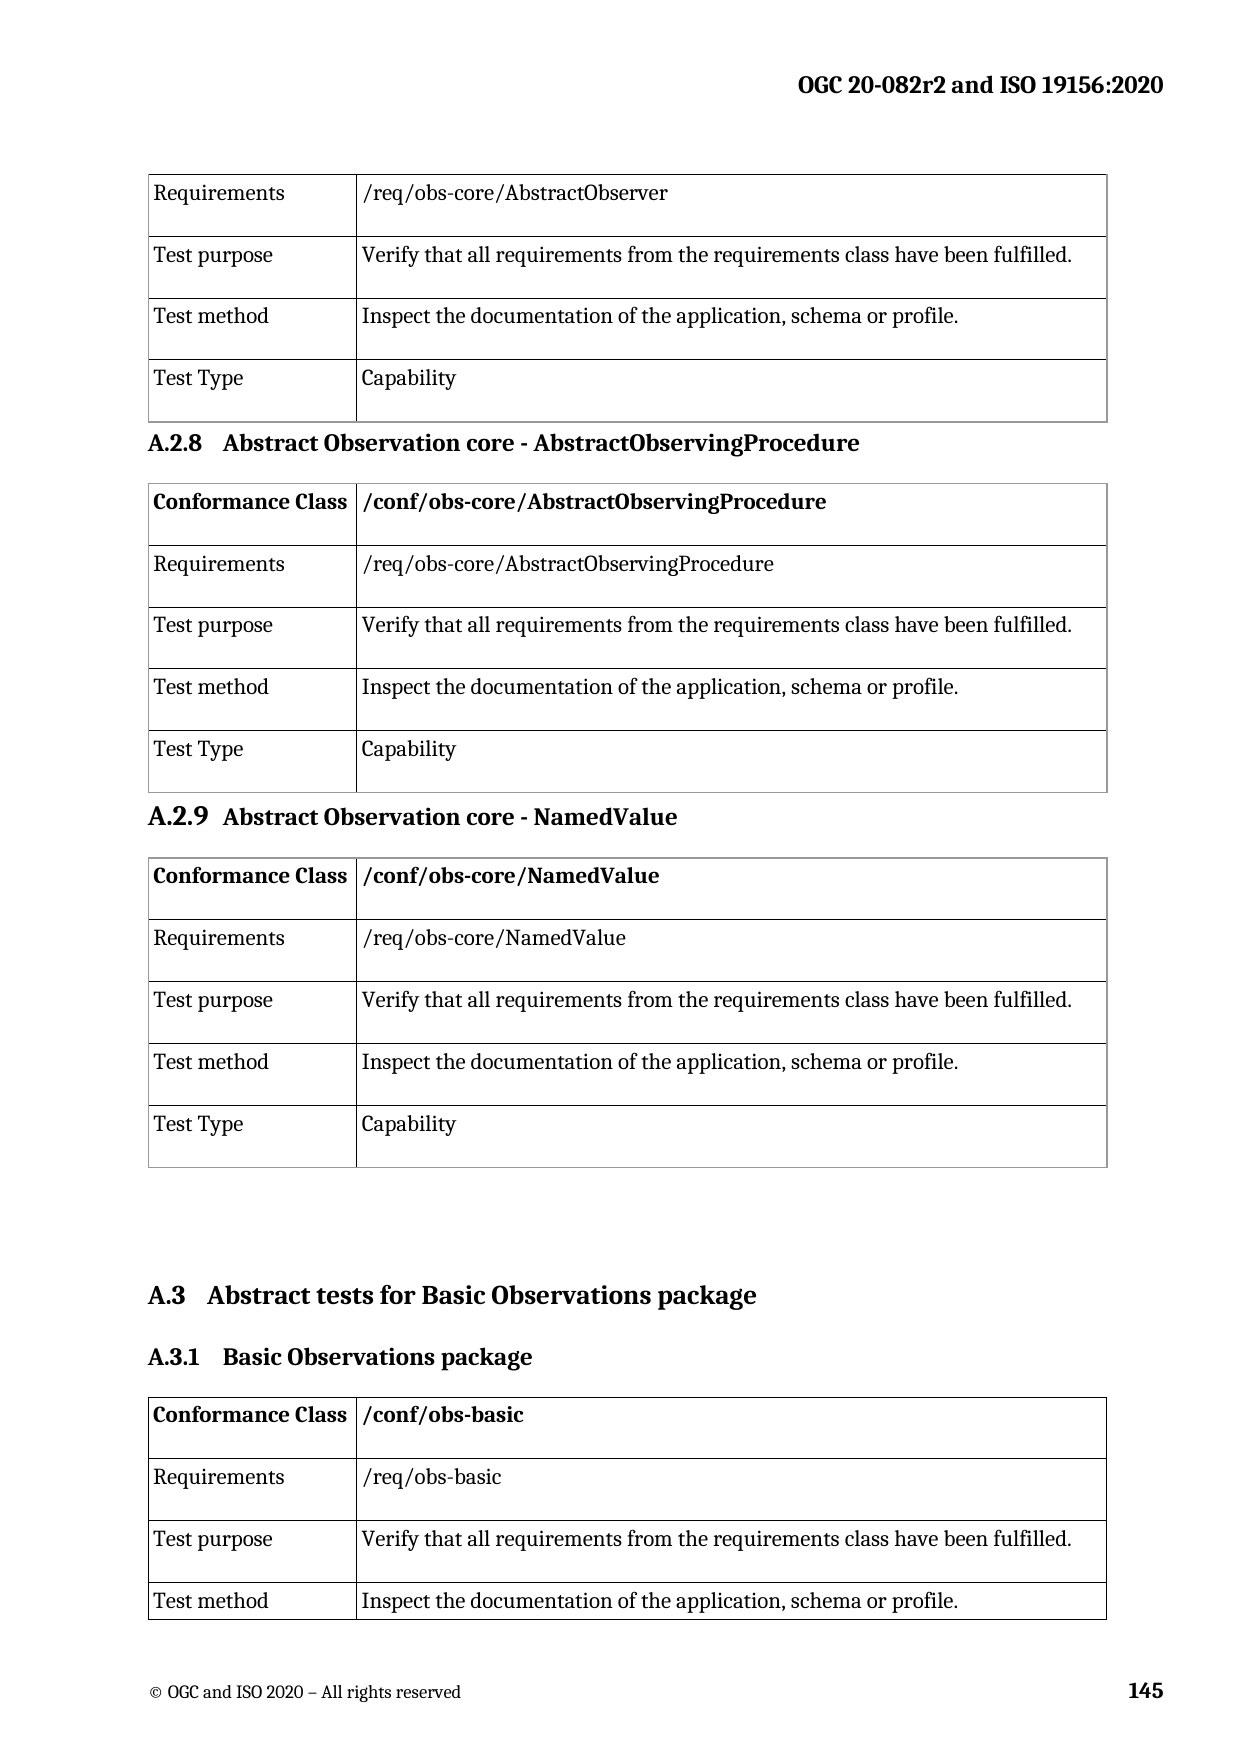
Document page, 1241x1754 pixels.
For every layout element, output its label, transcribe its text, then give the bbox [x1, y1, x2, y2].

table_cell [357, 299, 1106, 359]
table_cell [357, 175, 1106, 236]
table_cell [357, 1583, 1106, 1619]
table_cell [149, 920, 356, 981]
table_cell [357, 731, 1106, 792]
text Basic Observations package [148, 1343, 1163, 1372]
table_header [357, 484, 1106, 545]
text Abstract tests for Basic Observations package [148, 1280, 1163, 1312]
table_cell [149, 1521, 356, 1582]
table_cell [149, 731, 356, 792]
text Abstract Observation core - AbstractObservingProcedure [148, 429, 1163, 457]
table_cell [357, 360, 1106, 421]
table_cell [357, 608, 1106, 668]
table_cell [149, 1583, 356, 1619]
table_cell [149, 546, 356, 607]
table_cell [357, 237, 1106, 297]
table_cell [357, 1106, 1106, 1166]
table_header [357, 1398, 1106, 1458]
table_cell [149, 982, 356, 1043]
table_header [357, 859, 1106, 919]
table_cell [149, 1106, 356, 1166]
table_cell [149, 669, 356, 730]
text Abstract Observation core - NamedValue [148, 800, 1163, 832]
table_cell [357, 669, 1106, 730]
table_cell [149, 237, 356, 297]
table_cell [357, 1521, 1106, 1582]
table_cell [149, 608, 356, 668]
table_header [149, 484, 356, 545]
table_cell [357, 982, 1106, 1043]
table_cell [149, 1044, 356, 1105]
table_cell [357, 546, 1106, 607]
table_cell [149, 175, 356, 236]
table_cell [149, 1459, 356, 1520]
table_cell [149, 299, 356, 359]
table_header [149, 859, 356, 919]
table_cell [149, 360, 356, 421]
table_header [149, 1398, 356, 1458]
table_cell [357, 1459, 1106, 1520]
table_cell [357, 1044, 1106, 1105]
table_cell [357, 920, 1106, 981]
